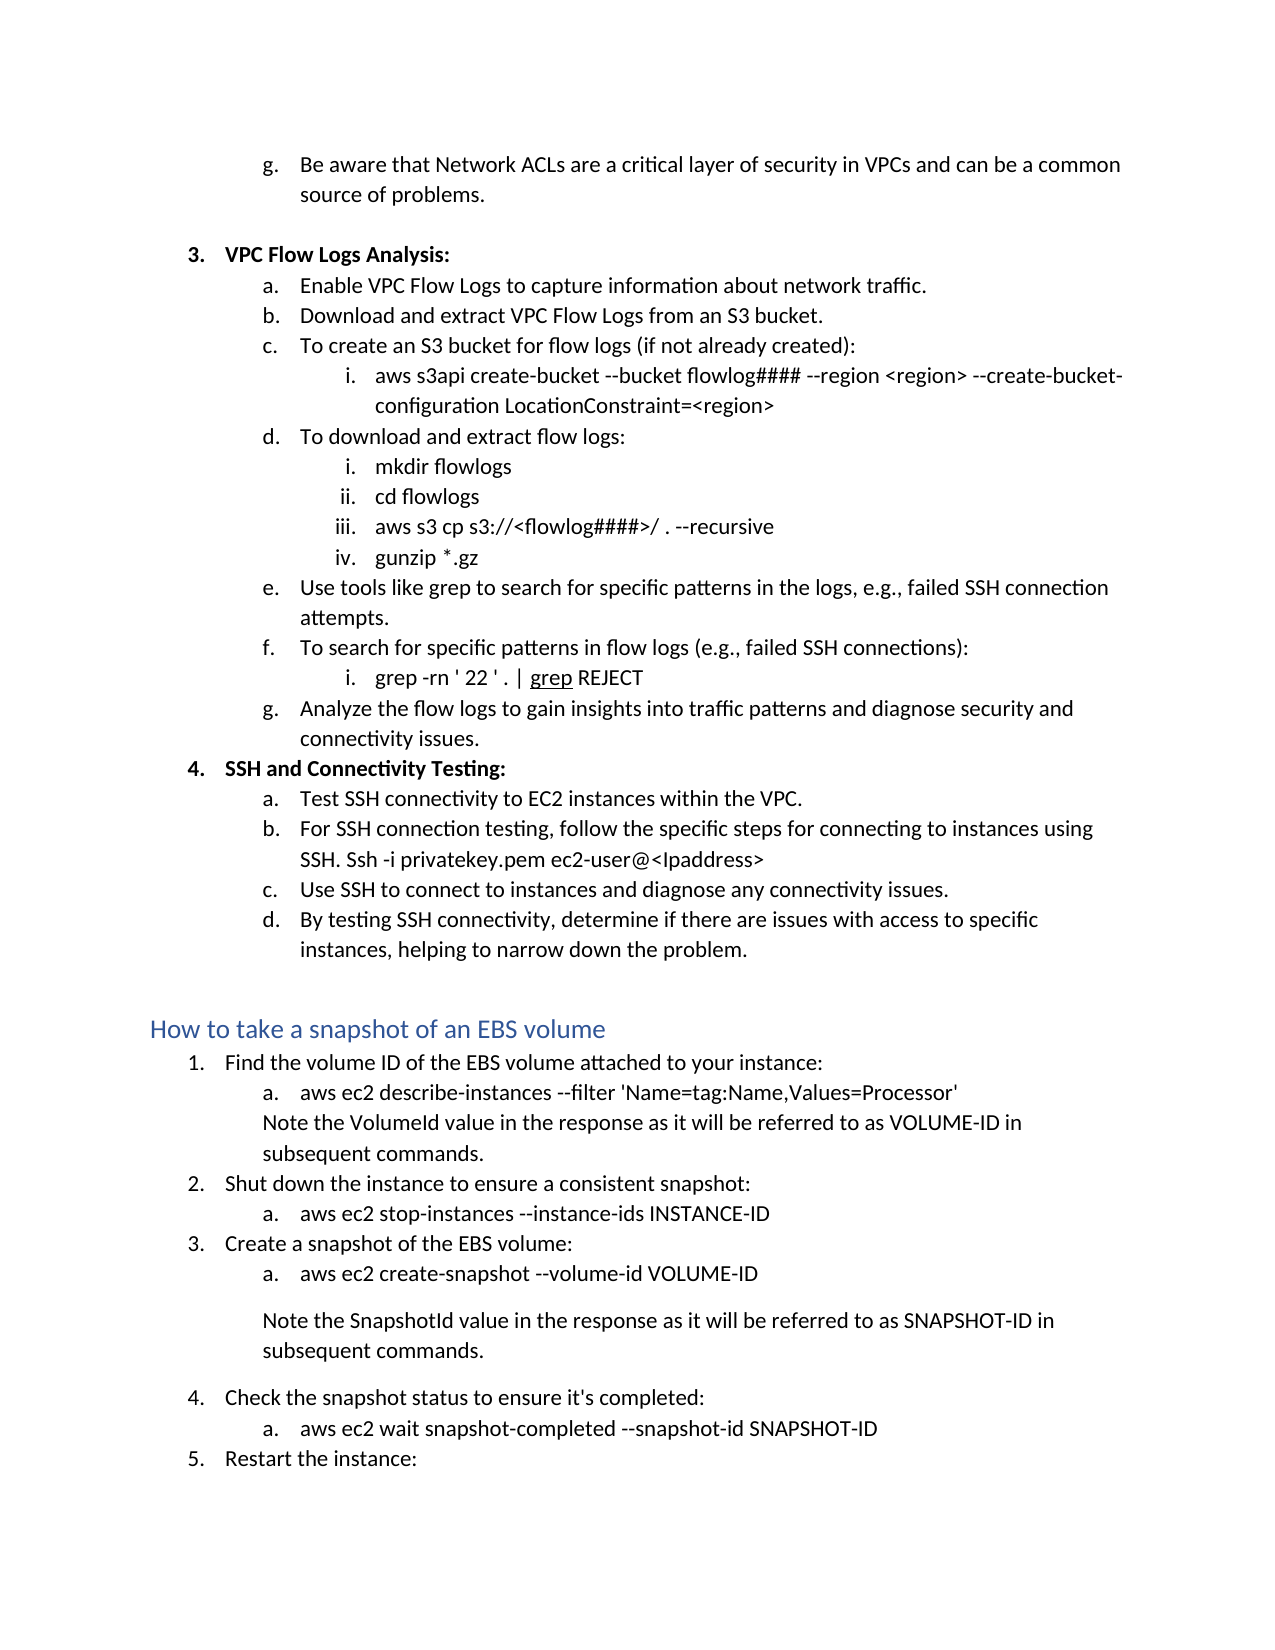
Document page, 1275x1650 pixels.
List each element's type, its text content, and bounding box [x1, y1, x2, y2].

list By testing SSH connectivity, determine if there are issues with access to specific instances, helping to narrow down the problem. [262, 905, 1125, 994]
list aws s3 cp s3://<flowlog####>/ . --recursive [356, 512, 1125, 541]
list Test SSH connectivity to EC2 instances within the VPC. [262, 784, 1125, 812]
list cd flowlogs [356, 482, 1125, 510]
list Shut down the instance to ensure a consistent snapshot: [187, 1169, 1125, 1197]
list Create a snapshot of the EBS volume: [187, 1229, 1125, 1257]
list grep -rn ' 22 ' . | grep REJECT [356, 663, 1125, 692]
list To search for specific patterns in flow logs (e.g., failed SSH connections): [262, 633, 1125, 661]
list aws ec2 wait snapshot-completed --snapshot-id SNAPSHOT-ID [262, 1414, 1125, 1442]
list Download and extract VPC Flow Logs from an S3 bucket. [262, 301, 1125, 329]
list Find the volume ID of the EBS volume attached to your instance: [187, 1048, 1125, 1076]
list Restart the instance: [187, 1444, 1125, 1472]
list Note the VolumeId value in the response as it will be referred to as VOLUME-ID in subsequent commands. [262, 1108, 1125, 1167]
list mkdir flowlogs [356, 452, 1125, 480]
list Check the snapshot status to ensure it's completed: [187, 1383, 1125, 1412]
list For SSH connection testing, follow the specific steps for connecting to instances using SSH. Ssh -i privatekey.pem ec2-user@<Ipaddress> [262, 814, 1125, 873]
subtitle How to take a snapshot of an EBS volume [150, 1012, 1125, 1046]
list aws s3api create-bucket --bucket flowlog#### --region <region> --create-bucket-configuration LocationConstraint=<region> [356, 361, 1125, 420]
list To download and extract flow logs: [262, 422, 1125, 450]
list aws ec2 stop-instances --instance-ids INSTANCE-ID [262, 1199, 1125, 1227]
list Use tools like grep to search for specific patterns in the logs, e.g., failed SSH connection attempts. [262, 573, 1125, 631]
list SSH and Connectivity Testing: [187, 754, 1125, 782]
list VPC Flow Logs Analysis: [187, 241, 1125, 269]
list gunzip *.gz [356, 543, 1125, 571]
list Use SSH to connect to instances and diagnose any connectivity issues. [262, 875, 1125, 903]
list To create an S3 bucket for flow logs (if not already created): [262, 331, 1125, 359]
text Note the SnapshotId value in the response as it will be referred to as SNAPSHOT-ID in subsequent commands. [262, 1306, 1125, 1365]
list aws ec2 create-snapshot --volume-id VOLUME-ID [262, 1259, 1125, 1288]
list Enable VPC Flow Logs to capture information about network traffic. [262, 271, 1125, 299]
list Analyze the flow logs to gain insights into traffic patterns and diagnose security and connectivity issues. [262, 694, 1125, 752]
list Be aware that Network ACLs are a critical layer of security in VPCs and can be a common source of problems. [262, 150, 1125, 208]
list aws ec2 describe-instances --filter 'Name=tag:Name,Values=Processor' [262, 1078, 1125, 1106]
